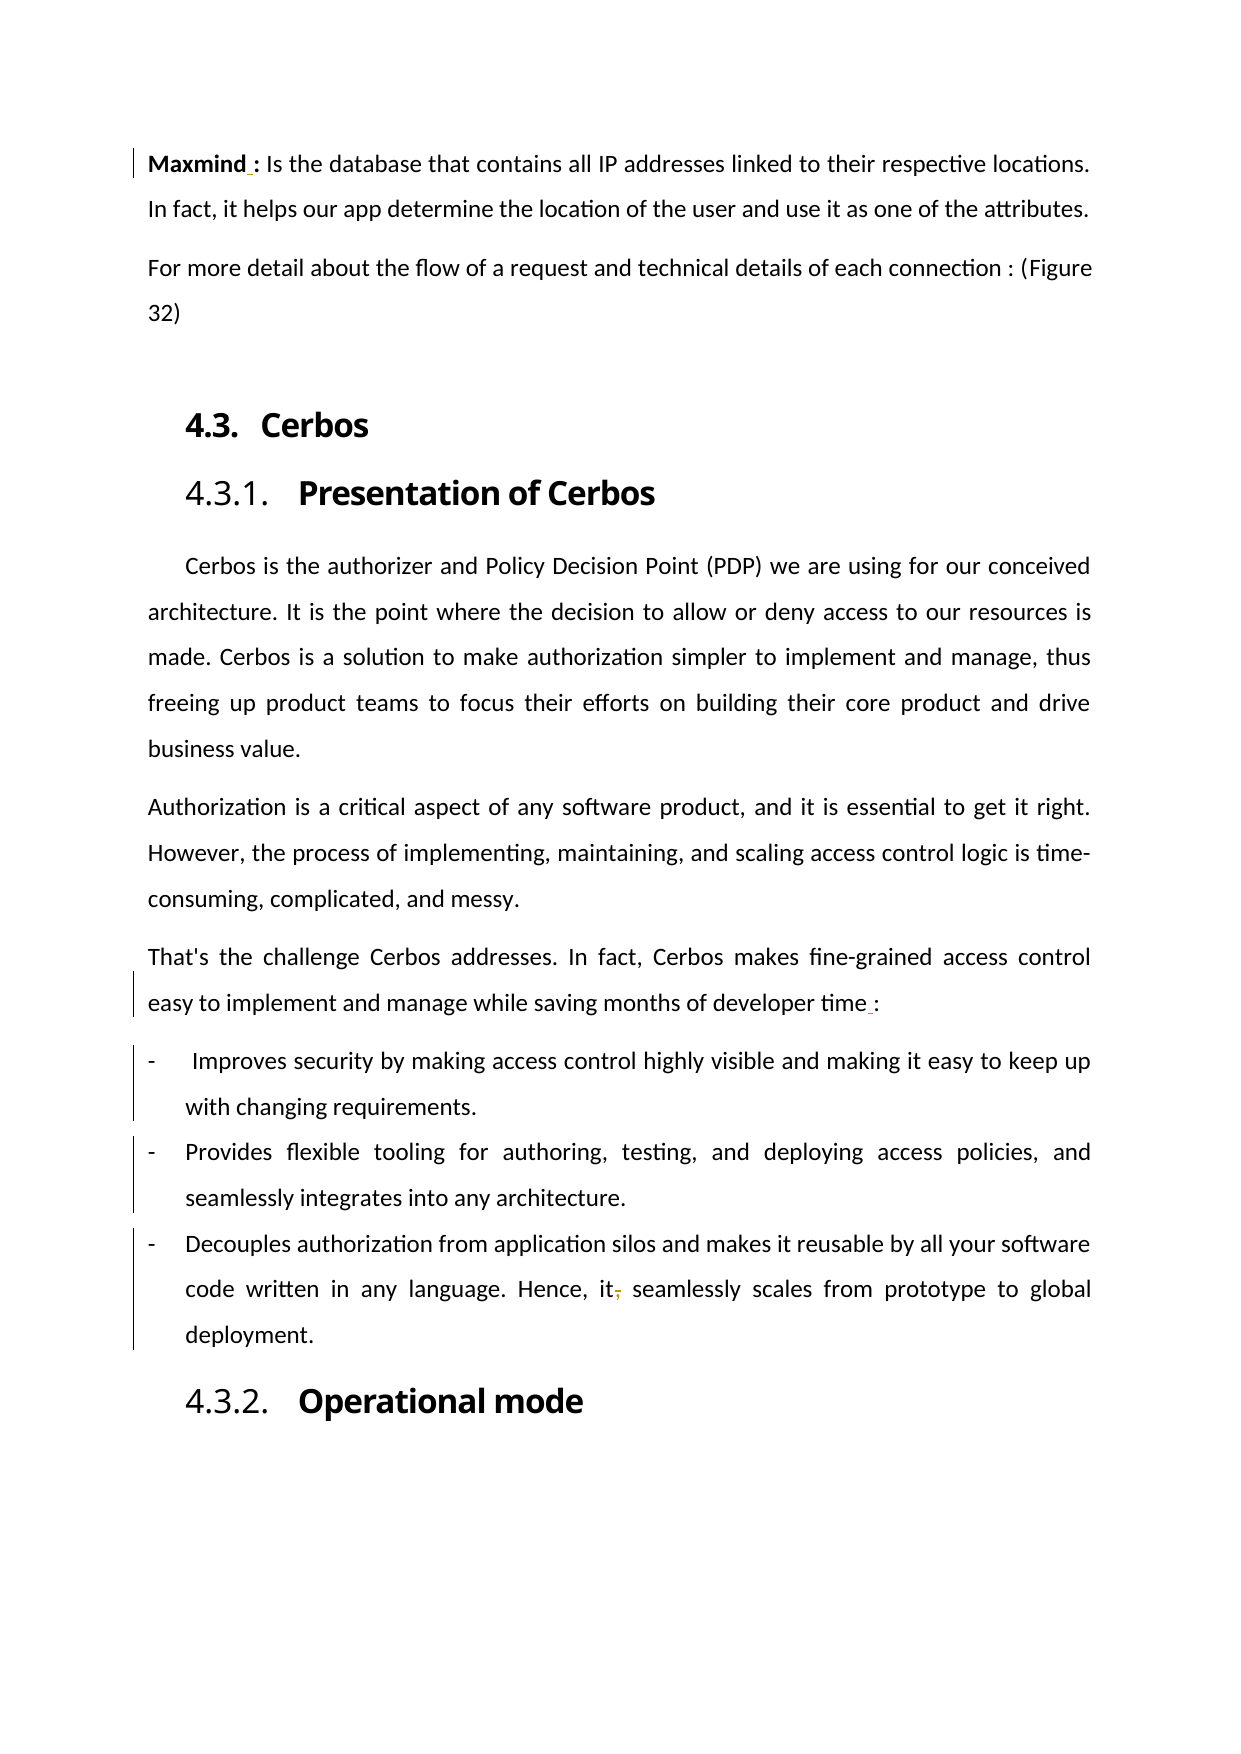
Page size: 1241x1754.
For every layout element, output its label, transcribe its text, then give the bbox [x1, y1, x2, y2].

subtitle Presentation of Cerbos [185, 469, 1092, 515]
text For more detail about the flow of a request and technical details of each connection : (Figure 32) [148, 252, 1092, 328]
list Decouples authorization from application silos and makes it reusable by all your software code written in any language. Hence, it seamlessly scales from prototype to global deployment. [148, 1228, 1092, 1350]
subtitle Operational mode [185, 1377, 1092, 1423]
text That's the challenge Cerbos addresses. In fact, Cerbos makes fine-grained access control easy to implement and manage while saving months of developer time: [148, 941, 1092, 1017]
list Improves security by making access control highly visible and making it easy to keep up with changing requirements. [148, 1045, 1092, 1121]
list Provides flexible tooling for authoring, testing, and deploying access policies, and seamlessly integrates into any architecture. [148, 1136, 1092, 1213]
text Maxmind: Is the database that contains all IP addresses linked to their respective locations. In fact, it helps our app determine the location of the user and use it as one of the attributes. [148, 148, 1092, 224]
text Authorization is a critical aspect of any software product, and it is essential to get it right. However, the process of implementing, maintaining, and scaling access control logic is time-consuming, complicated, and messy. [148, 791, 1092, 913]
text Cerbos is the authorizer and Policy Decision Point (PDP) we are using for our conceived architecture. It is the point where the decision to allow or deny access to our resources is made. Cerbos is a solution to make authorization simpler to implement and manage, thus freeing up product teams to focus their efforts on building their core product and drive business value. [148, 550, 1092, 763]
subtitle Cerbos [185, 401, 1092, 447]
